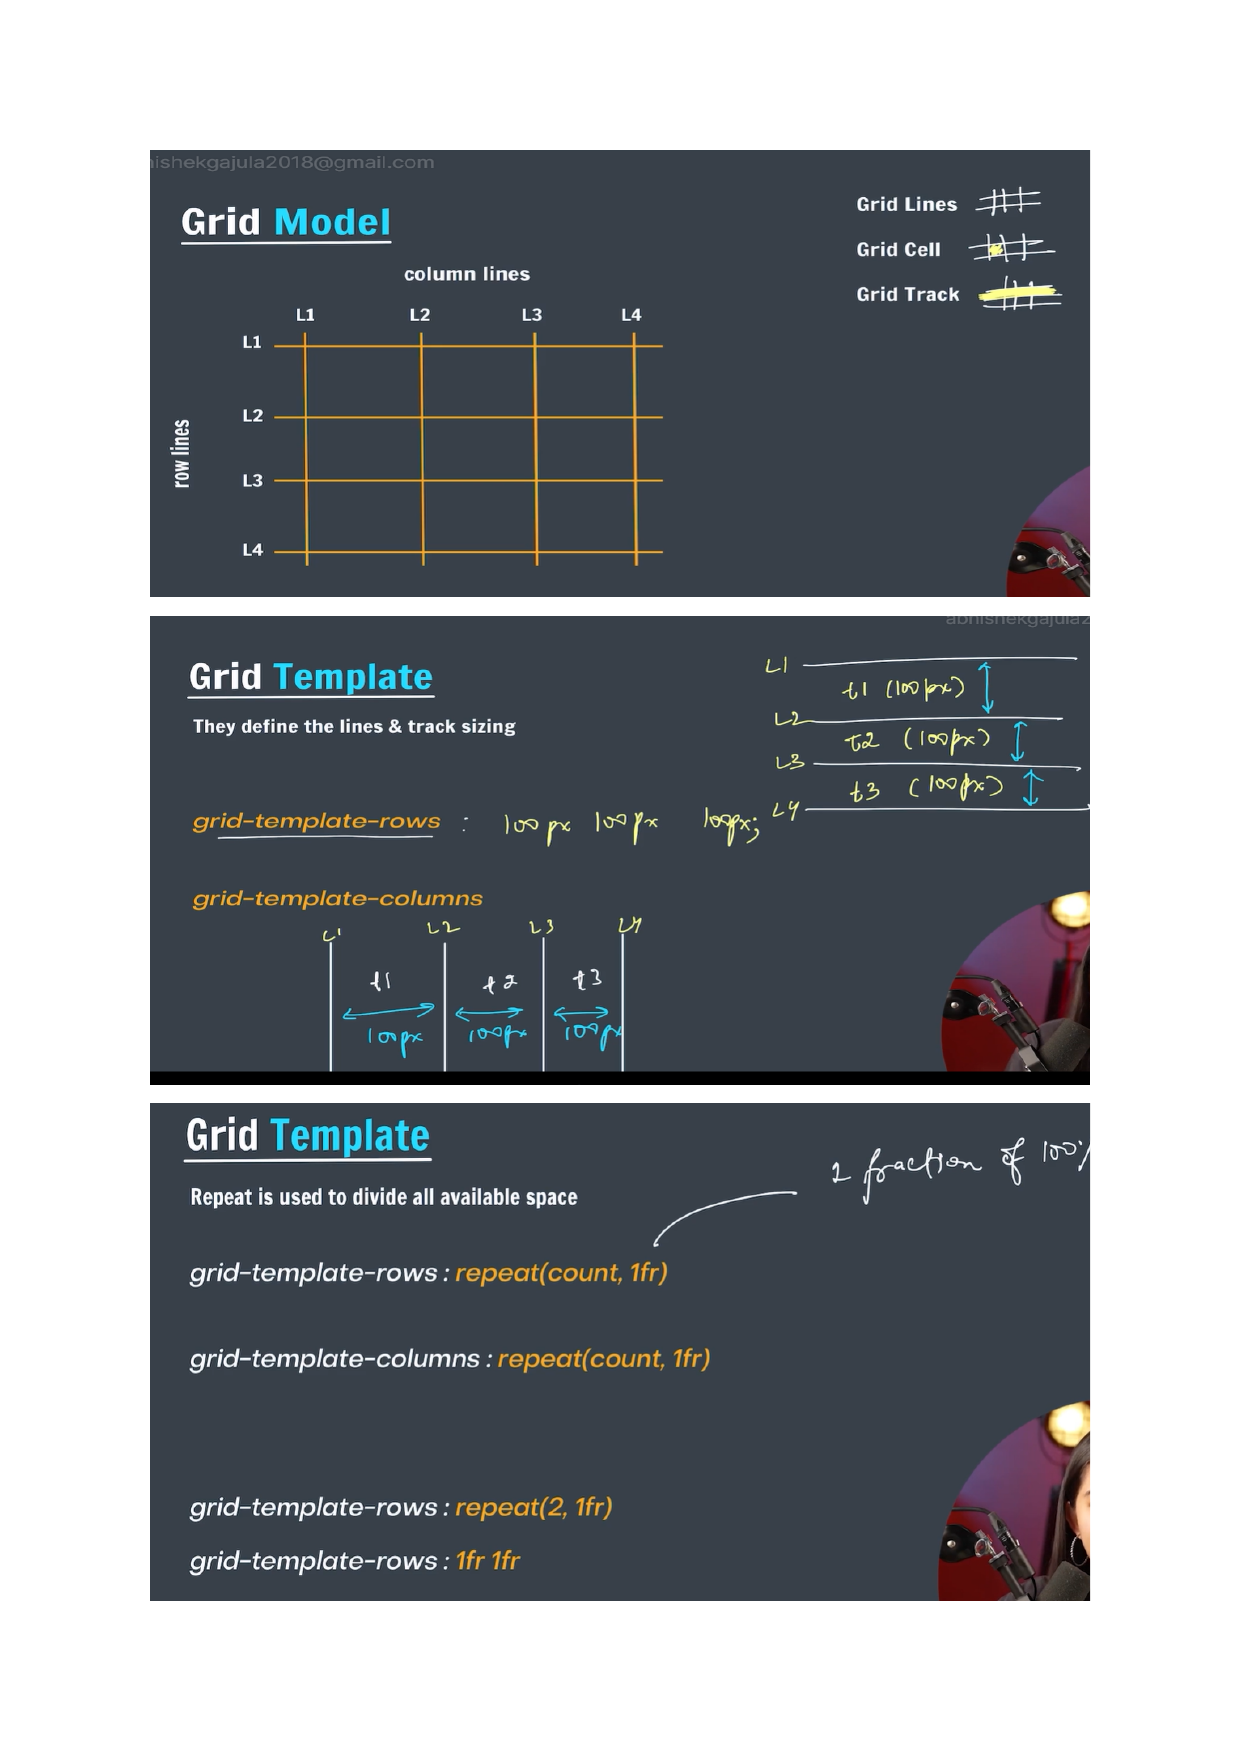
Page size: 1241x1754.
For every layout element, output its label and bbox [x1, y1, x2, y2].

picture [150, 150, 1091, 597]
picture [150, 616, 1090, 1085]
picture [150, 1103, 1091, 1601]
